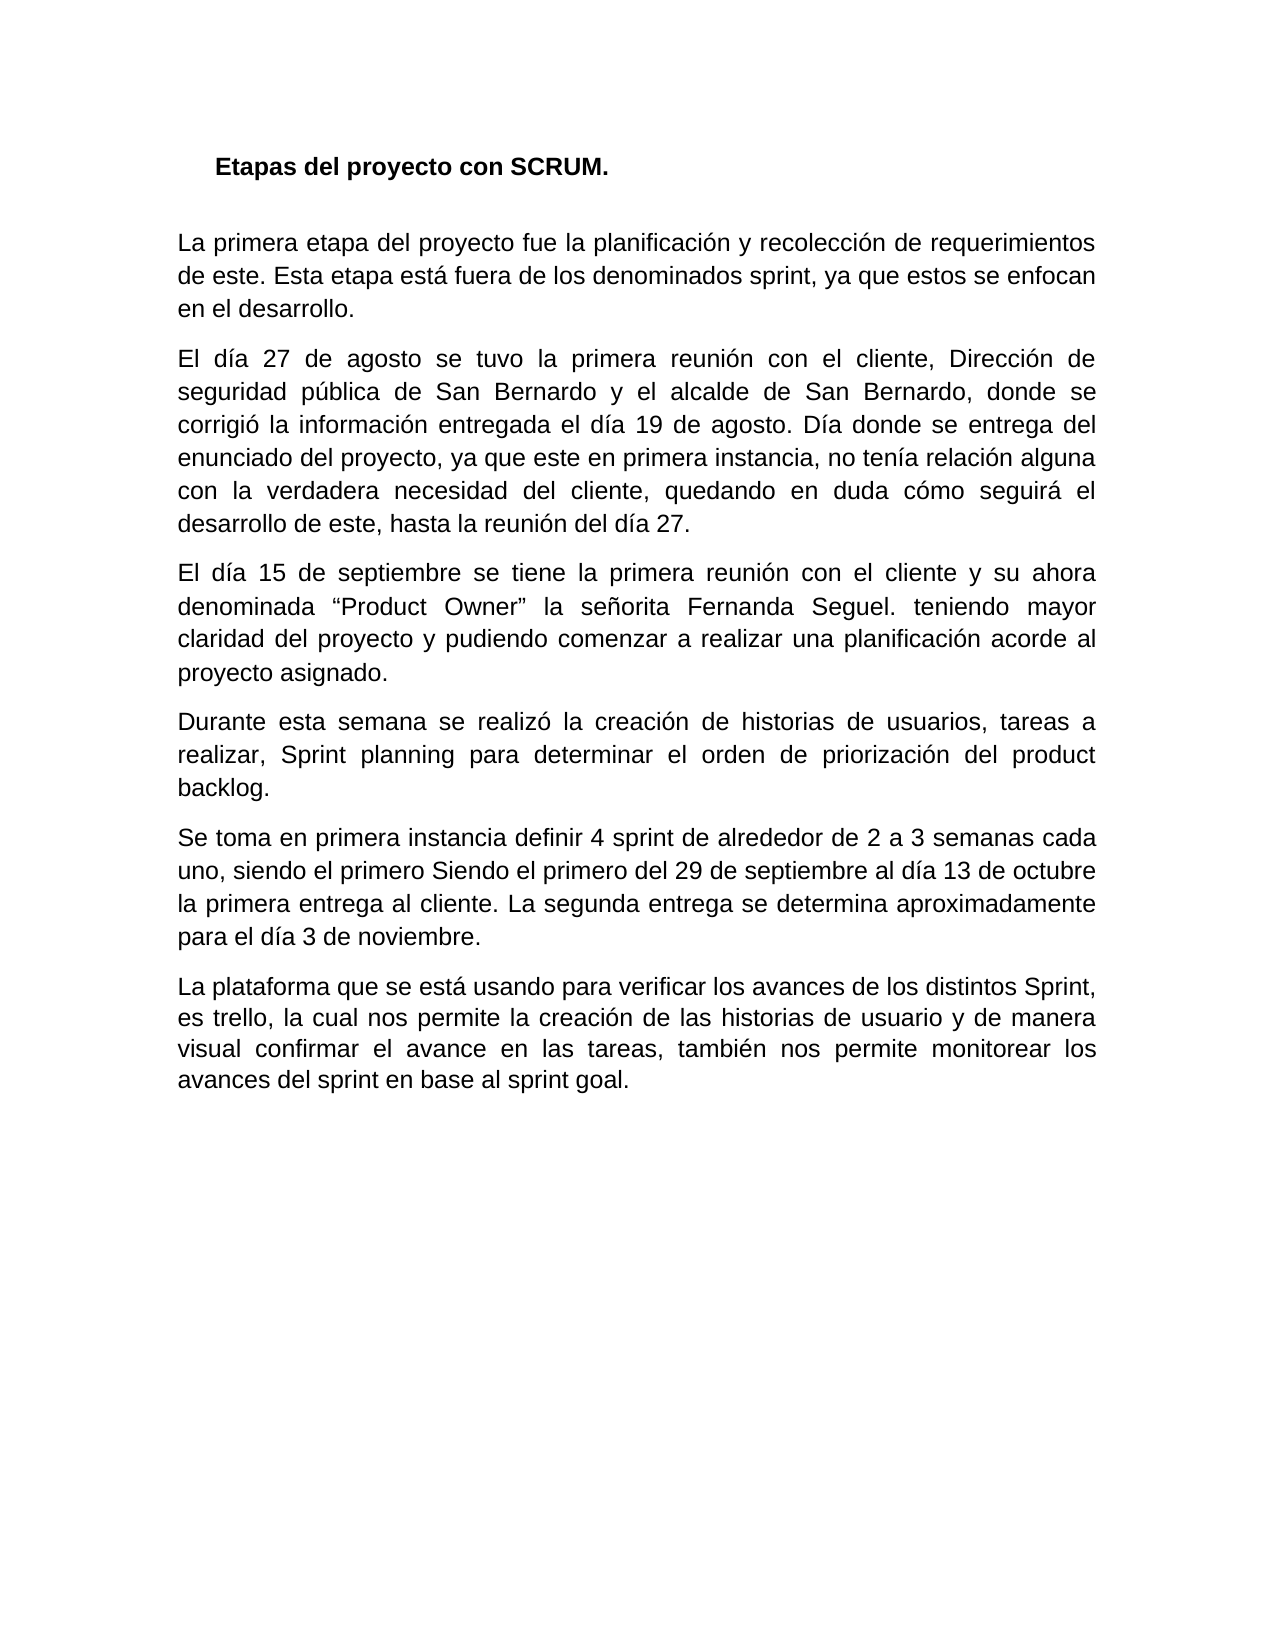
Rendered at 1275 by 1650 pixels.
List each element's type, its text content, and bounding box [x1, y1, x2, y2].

text La plataforma que se está usando para verificar los avances de los distintos Sprint, es trello, la cual nos permite la creación de las historias de usuario y de manera visual confirmar el avance en las tareas, también nos permite monitorear los avances del sprint en base al sprint goal. [177, 972, 1098, 1093]
subtitle Etapas del proyecto con SCRUM. [215, 152, 1098, 181]
text La primera etapa del proyecto fue la planificación y recolección de requerimientos de este. Esta etapa está fuera de los denominados sprint, ya que estos se enfocan en el desarrollo. [177, 228, 1098, 323]
text El día 27 de agosto se tuvo la primera reunión con el cliente, Dirección de seguridad pública de San Bernardo y el alcalde de San Bernardo, donde se corrigió la información entregada el día 19 de agosto. Día donde se entrega del enunciado del proyecto, ya que este en primera instancia, no tenía relación alguna con la verdadera necesidad del cliente, quedando en duda cómo seguirá el desarrollo de este, hasta la reunión del día 27. [177, 344, 1098, 537]
text Durante esta semana se realizó la creación de historias de usuarios, tareas a realizar, Sprint planning para determinar el orden de priorización del product backlog. [177, 707, 1098, 802]
text El día 15 de septiembre se tiene la primera reunión con el cliente y su ahora denominada “Product Owner” la señorita Fernanda Seguel. teniendo mayor claridad del proyecto y pudiendo comenzar a realizar una planificación acorde al proyecto asignado. [177, 558, 1098, 686]
text Se toma en primera instancia definir 4 sprint de alrededor de 2 a 3 semanas cada uno, siendo el primero Siendo el primero del 29 de septiembre al día 13 de octubre la primera entrega al cliente. La segunda entrega se determina aproximadamente para el día 3 de noviembre. [177, 823, 1098, 951]
